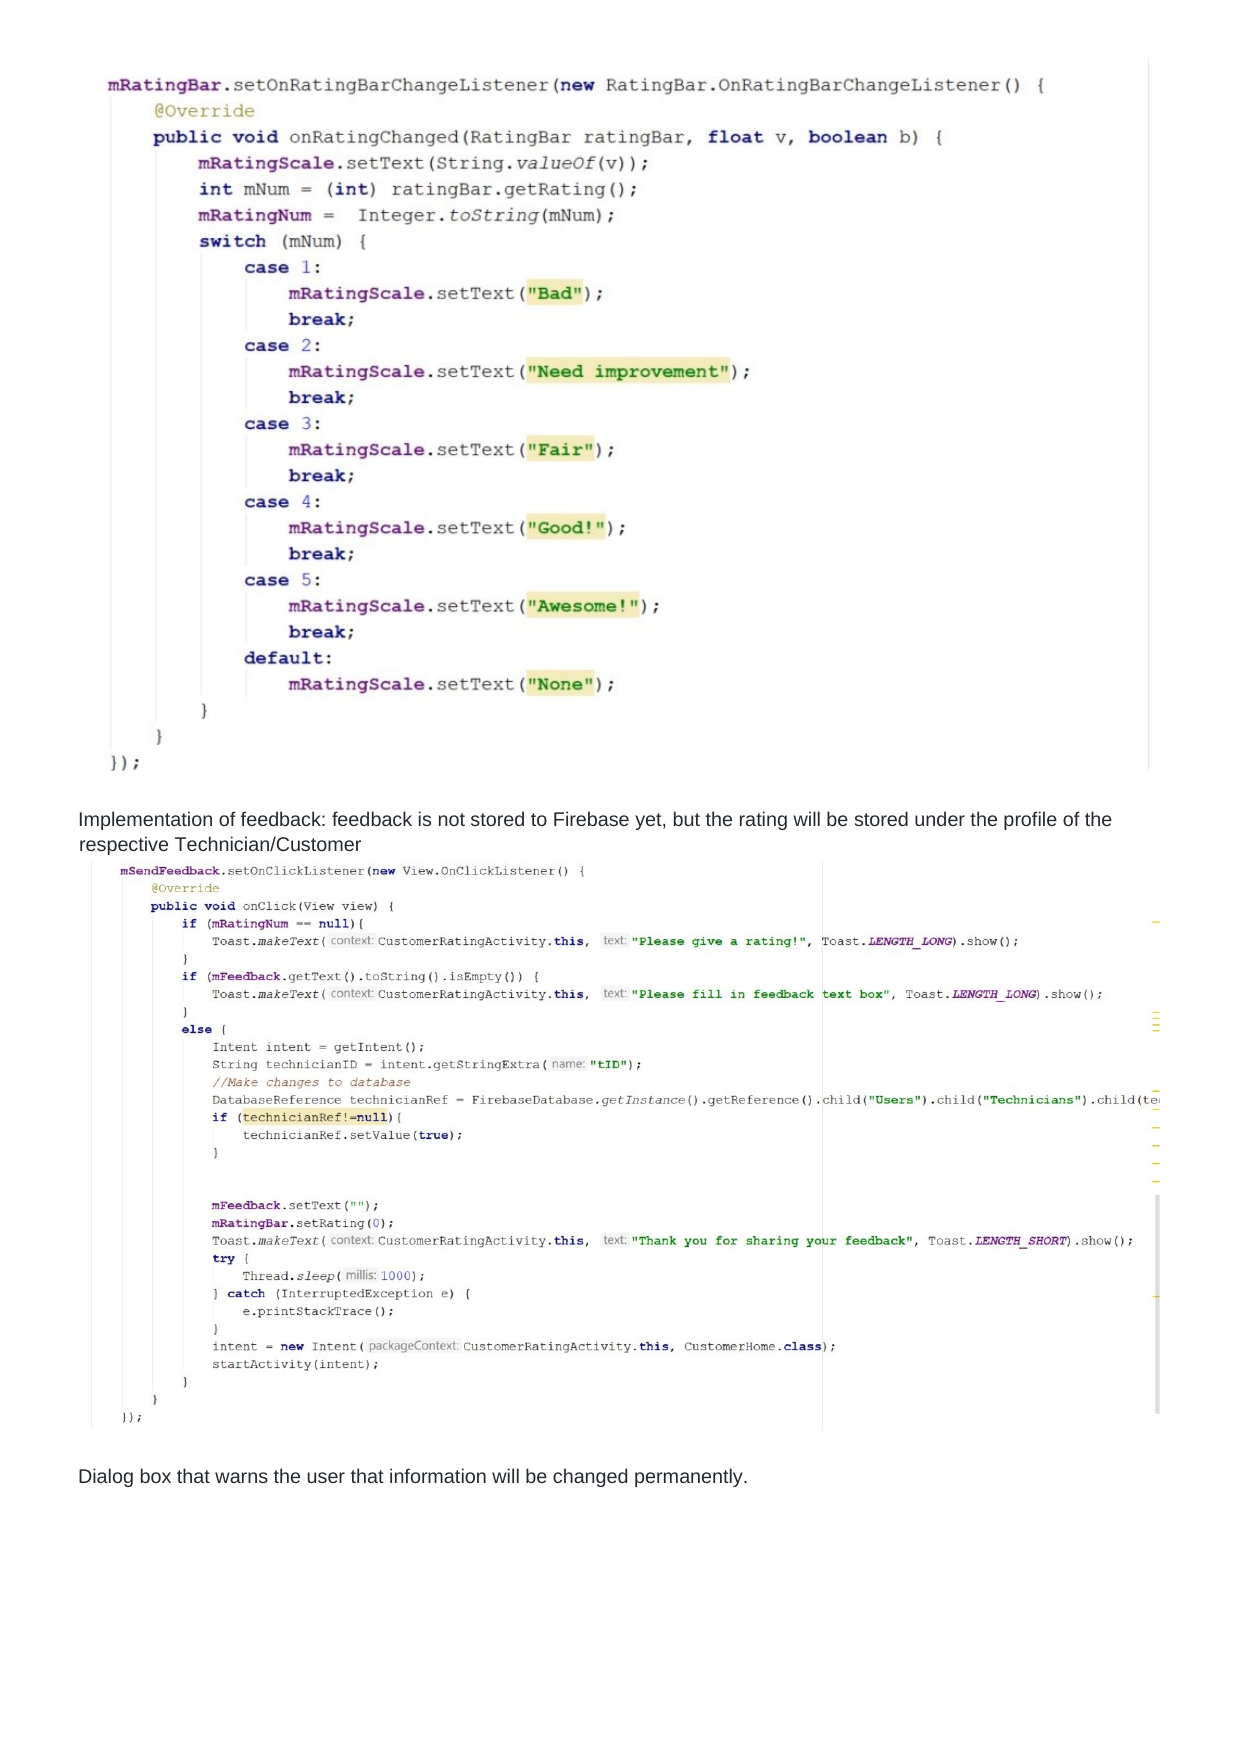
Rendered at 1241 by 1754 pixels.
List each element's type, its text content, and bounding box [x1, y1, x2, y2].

picture [79, 59, 1160, 771]
text Dialog box that warns the user that information will be changed permanently. [78, 1465, 1150, 1488]
text Implementation of feedback: feedback is not stored to Firebase yet, but the rating will be stored under the profile of the respective Technician/Customer [78, 808, 1150, 856]
picture [79, 861, 1160, 1429]
